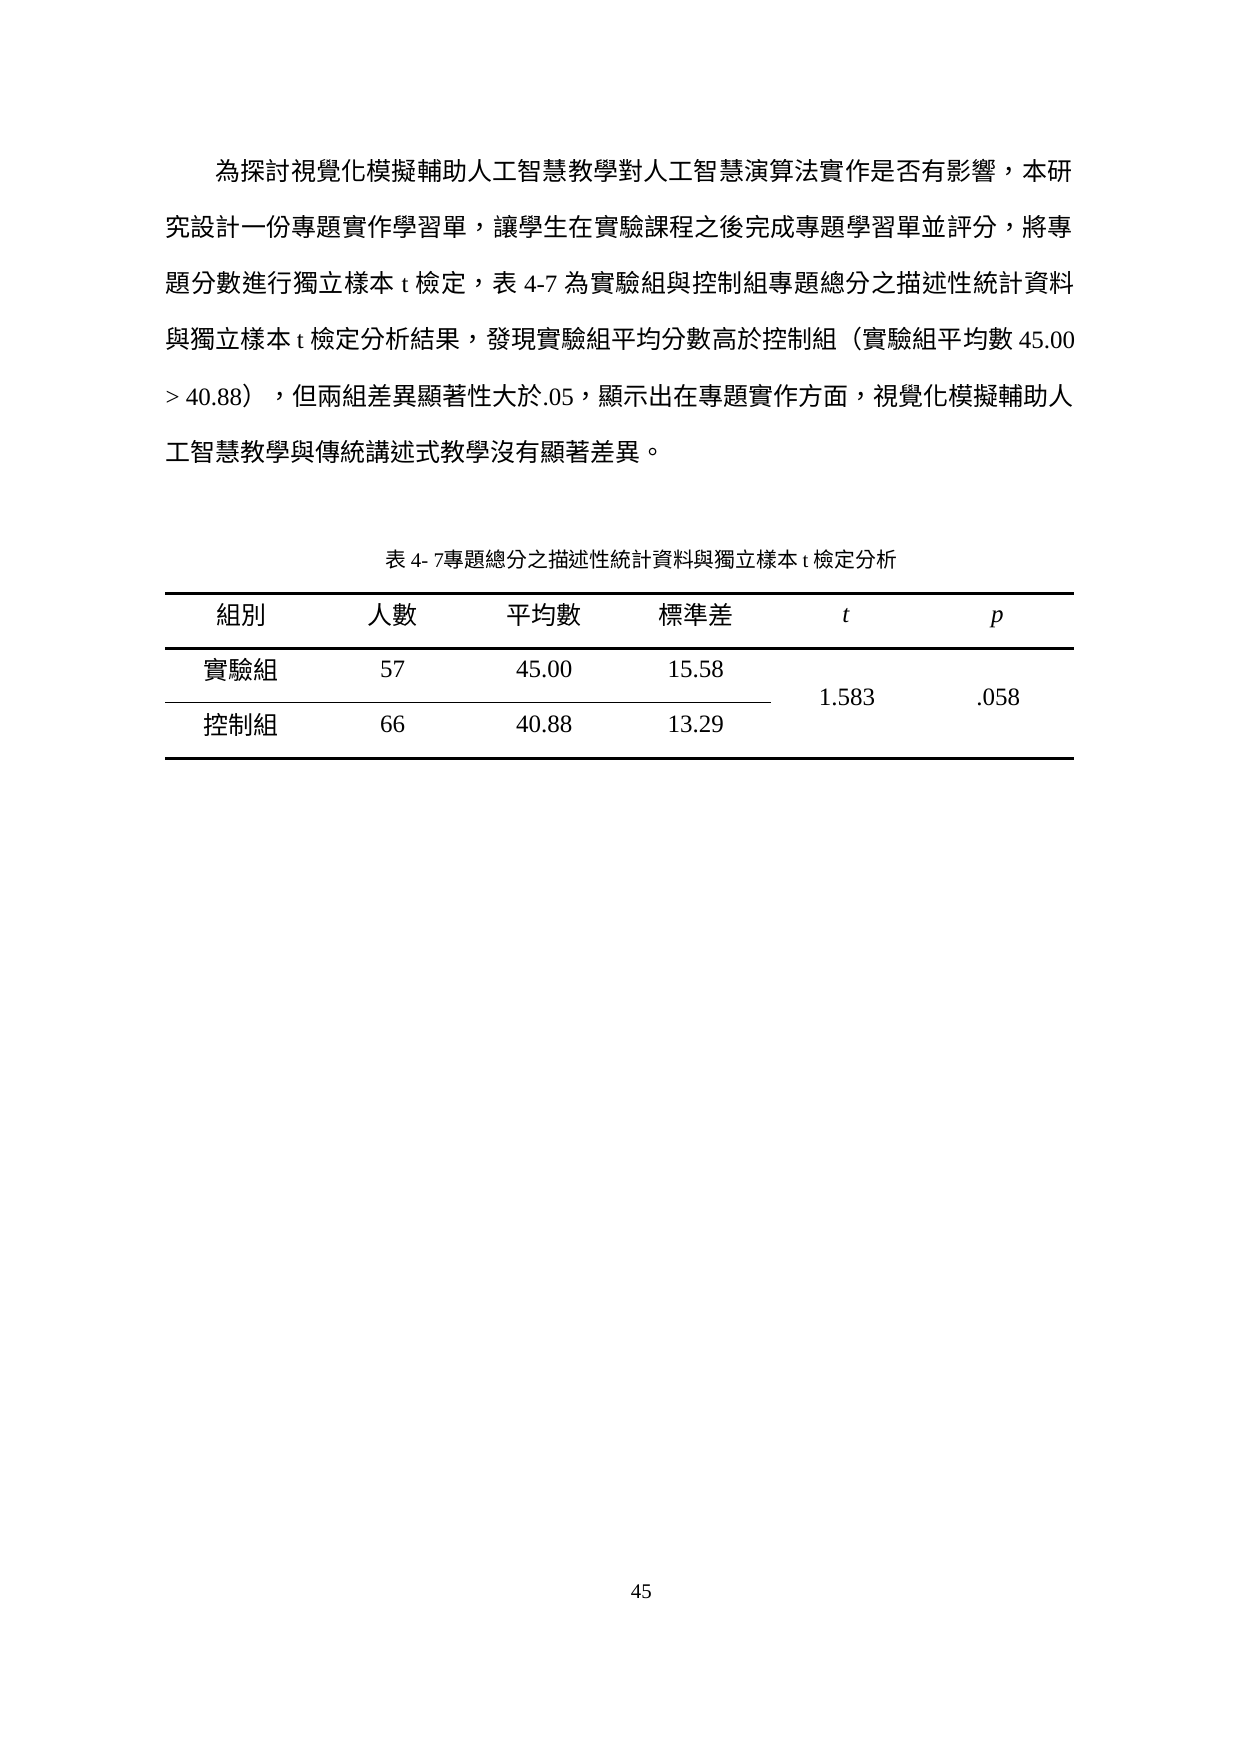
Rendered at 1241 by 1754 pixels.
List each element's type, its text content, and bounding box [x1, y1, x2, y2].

table_cell 66 [317, 703, 468, 757]
table_cell 57 [317, 650, 468, 702]
table_cell 實驗組 [165, 650, 317, 702]
table_header 組別 [165, 595, 317, 647]
table_header 人數 [317, 595, 468, 647]
table_cell 13.29 [620, 703, 771, 757]
text 表 4- 7專題總分之描述性統計資料與獨立樣本 t 檢定分析 [165, 539, 1075, 577]
table_cell .058 [923, 650, 1074, 757]
table_header t [771, 595, 922, 647]
table_cell 1.583 [771, 650, 922, 757]
table_cell 40.88 [468, 703, 619, 757]
table_cell 45.00 [468, 650, 619, 702]
table_header 標準差 [620, 595, 771, 647]
table_cell 15.58 [620, 650, 771, 702]
text 為探討視覺化模擬輔助人工智慧教學對人工智慧演算法實作是否有影響，本研究設計一份專題實作學習單，讓學生在實驗課程之後完成專題學習單並評分，將專題分數進行獨立樣本 t 檢定，表 4-7 為實驗組與控制組專題總分之描述性統計資料與獨立樣本 t 檢定分析結果，發現實驗組平均分數高於控制組（實驗組平均數45.00 > 40.88），但兩組差異顯著性大於.05，顯示出在專題實作方面，視覺化模擬輔助人工智慧教學與傳統講述式教學沒有顯著差異。 [165, 151, 1075, 469]
table_header p [923, 595, 1074, 647]
table_cell 控制組 [165, 703, 317, 757]
table_header 平均數 [468, 595, 619, 647]
